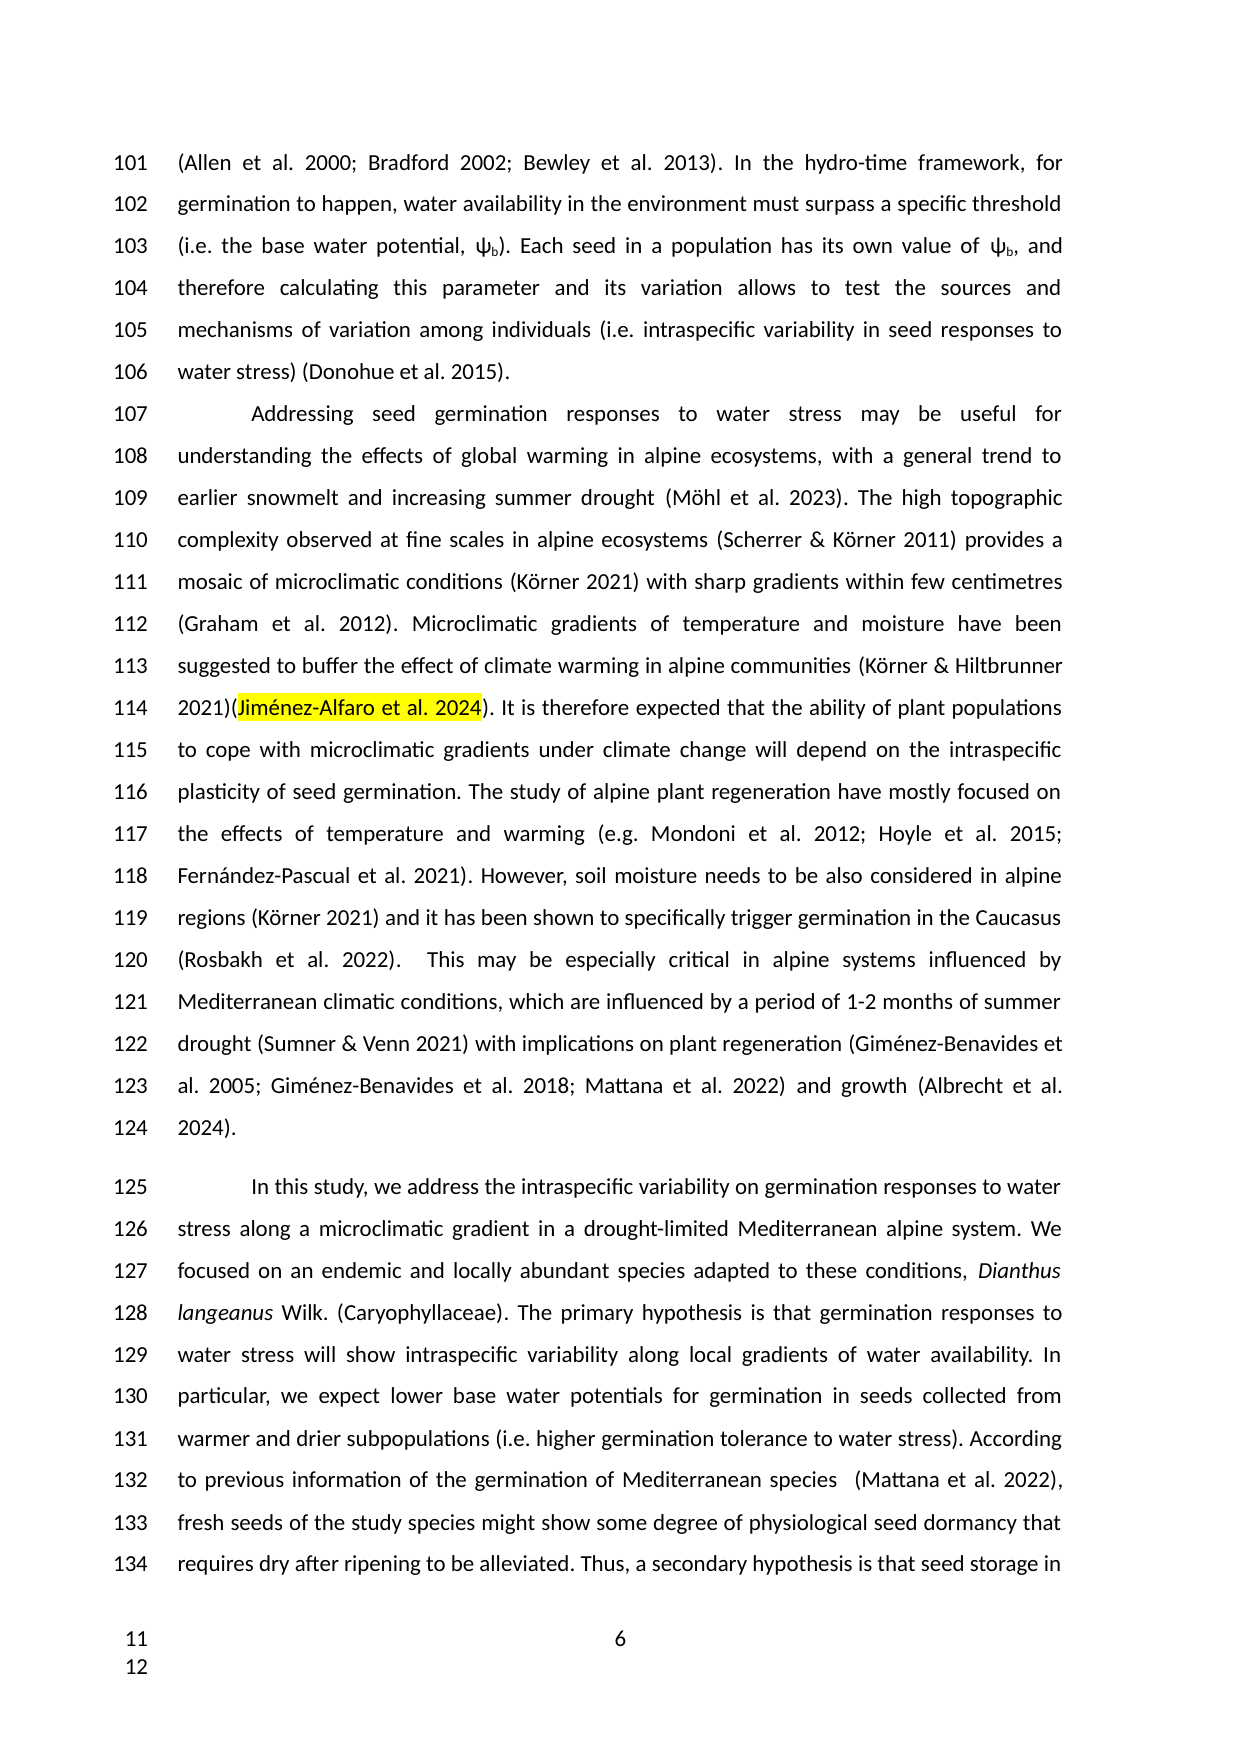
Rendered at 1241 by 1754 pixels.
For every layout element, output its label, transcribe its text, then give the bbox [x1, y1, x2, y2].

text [177, 1172, 1063, 1578]
text Addressing seed germination responses to water stress may be useful for understanding the effects of global warming in alpine ecosystems, with a general trend to earlier snowmelt and increasing summer drought (Möhl et al. 2023). The high topographic complexity observed at fine scales in alpine ecosystems (Scherrer & Körner 2011) provides a mosaic of microclimatic conditions (Körner 2021) with sharp gradients within few centimetres (Graham et al. 2012). Microclimatic gradients of temperature and moisture have been suggested to buffer the effect of climate warming in alpine communities (Körner & Hiltbrunner 2021)(Jiménez-Alfaro et al. 2024). It is therefore expected that the ability of plant populations to cope with microclimatic gradients under climate change will depend on the intraspecific plasticity of seed germination. The study of alpine plant regeneration have mostly focused on the effects of temperature and warming (e.g. Mondoni et al. 2012; Hoyle et al. 2015; Fernández-Pascual et al. 2021). However, soil moisture needs to be also considered in alpine regions (Körner 2021) and it has been shown to specifically trigger germination in the Caucasus (Rosbakh et al. 2022). This may be especially critical in alpine systems influenced by Mediterranean climatic conditions, which are influenced by a period of 1-2 months of summer drought (Sumner & Venn 2021) with implications on plant regeneration (Giménez-Benavides et al. 2005; Giménez-Benavides et al. 2018; Mattana et al. 2022) and growth (Albrecht et al. 2024). [177, 399, 1063, 1141]
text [177, 148, 1063, 386]
